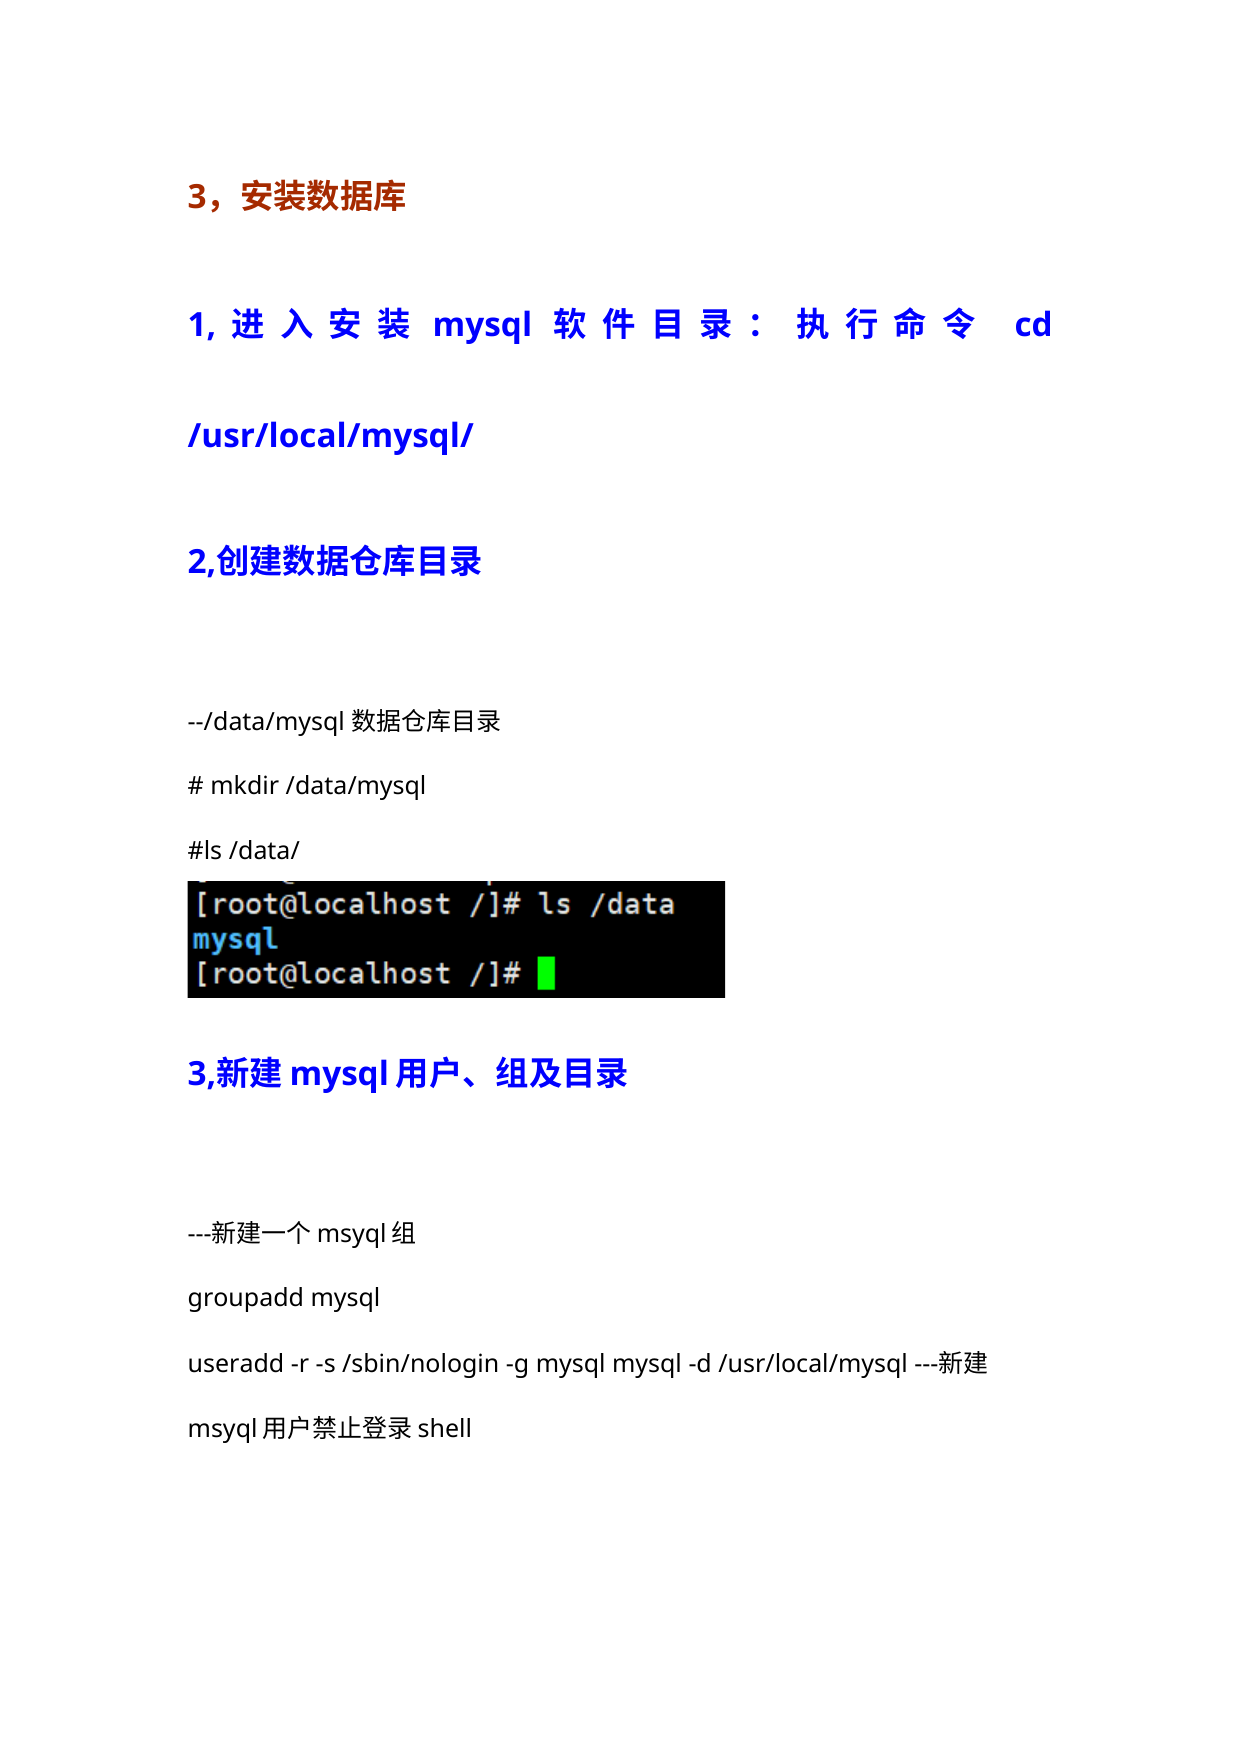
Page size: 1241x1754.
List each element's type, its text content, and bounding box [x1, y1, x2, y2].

text #ls /data/ [187, 817, 1053, 882]
subtitle 3，安装数据库 [187, 162, 1053, 227]
text # mkdir /data/mysql [187, 752, 1053, 817]
text --/data/mysql 数据仓库目录 [187, 687, 1053, 752]
subtitle 3,新建mysql用户、组及目录 [187, 1039, 1053, 1104]
picture [187, 881, 725, 998]
text useradd -r -s /sbin/nologin -g mysql mysql -d /usr/local/mysql ---新建msyql用户禁止登录shell [187, 1329, 1053, 1459]
subtitle 2,创建数据仓库目录 [187, 527, 1053, 592]
text groupadd mysql [187, 1264, 1053, 1329]
subtitle 1,进入安装mysql软件目录：执行命令 cd /usr/local/mysql/ [187, 289, 1053, 467]
text ---新建一个msyql组 [187, 1199, 1053, 1264]
